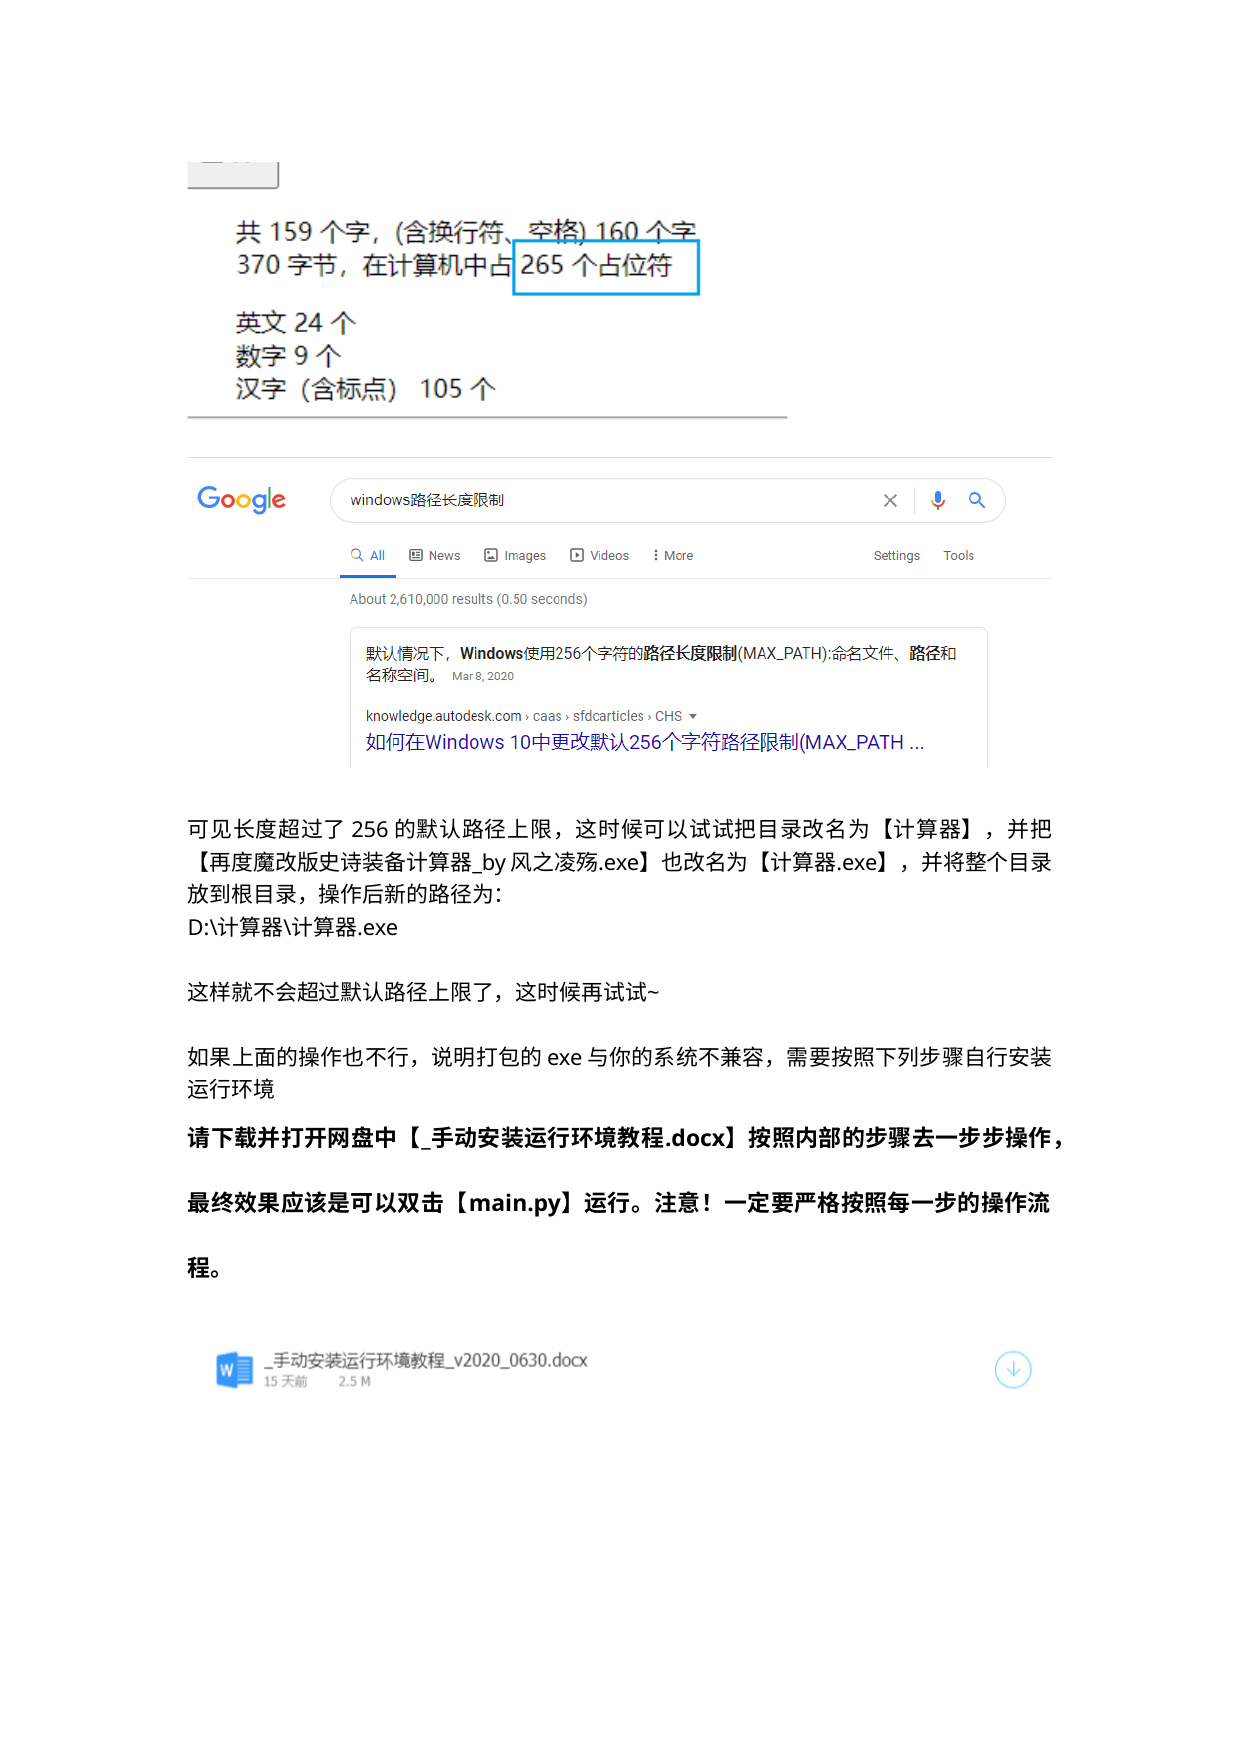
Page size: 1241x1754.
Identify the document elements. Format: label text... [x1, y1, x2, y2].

text 这样就不会超过默认路径上限了，这时候再试试~ [187, 974, 1053, 1007]
picture [187, 1332, 1053, 1415]
picture [187, 162, 788, 434]
text 请下载并打开网盘中【_手动安装运行环境教程.docx】按照内部的步骤去一步步操作，最终效果应该是可以双击【main.py】运行。注意！一定要严格按照每一步的操作流程。 [187, 1104, 1053, 1299]
picture [187, 454, 1053, 768]
text 可见长度超过了256的默认路径上限，这时候可以试试把目录改名为【计算器】，并把【再度魔改版史诗装备计算器_by风之凌殇.exe】也改名为【计算器.exe】，并将整个目录放到根目录，操作后新的路径为： [187, 812, 1053, 909]
text D:\计算器\计算器.exe [187, 909, 1053, 942]
text 如果上面的操作也不行，说明打包的exe与你的系统不兼容，需要按照下列步骤自行安装运行环境 [187, 1039, 1053, 1104]
